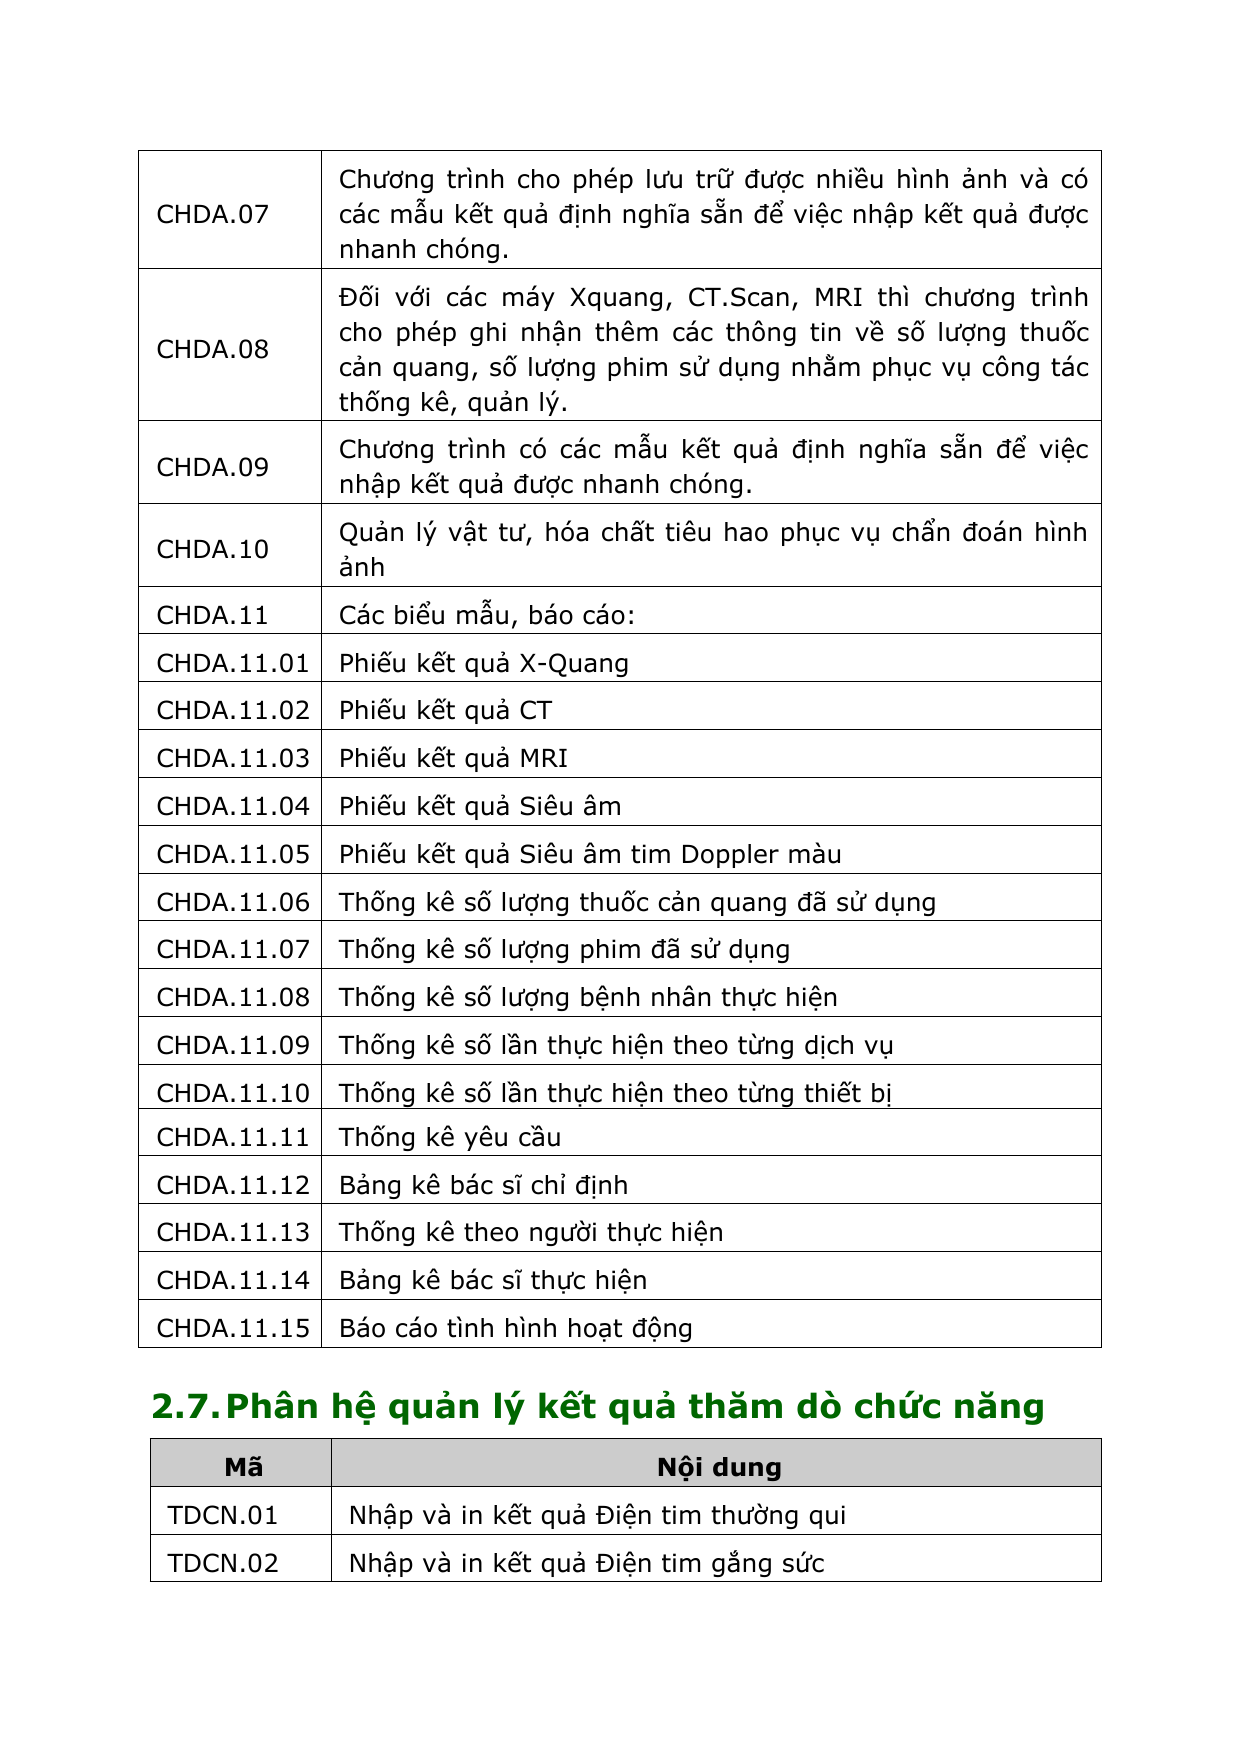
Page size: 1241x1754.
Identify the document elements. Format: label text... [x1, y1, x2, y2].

table_cell CHDA.07 [139, 151, 321, 268]
table_cell TDCN.01 [151, 1487, 331, 1533]
table_cell Bảng kê bác sĩ thực hiện [322, 1252, 1101, 1299]
table_cell Thống kê theo người thực hiện [322, 1204, 1101, 1251]
table_cell Báo cáo tình hình hoạt động [322, 1300, 1101, 1347]
table_cell Thống kê yêu cầu [322, 1109, 1101, 1155]
table_cell CHDA.11.06 [139, 874, 321, 920]
table_cell CHDA.11.14 [139, 1252, 321, 1299]
table_cell CHDA.11.04 [139, 778, 321, 824]
subtitle Phân hệ quản lý kết quả thăm dò chức năng [150, 1385, 1090, 1426]
table_cell CHDA.09 [139, 421, 321, 503]
table_cell Phiếu kết quả CT [322, 682, 1101, 729]
table_cell Thống kê số lần thực hiện theo từng thiết bị [322, 1065, 1101, 1108]
table_cell Phiếu kết quả Siêu âm tim Doppler màu [322, 826, 1101, 872]
table_cell Bảng kê bác sĩ chỉ định [322, 1156, 1101, 1203]
table_cell Các biểu mẫu, báo cáo: [322, 587, 1101, 633]
table_cell CHDA.11.13 [139, 1204, 321, 1251]
table_cell CHDA.11.09 [139, 1017, 321, 1064]
table_cell CHDA.11.11 [139, 1109, 321, 1155]
table_cell Chương trình cho phép lưu trữ được nhiều hình ảnh và có các mẫu kết quả định nghĩa sẵn để việc nhập kết quả được nhanh chóng. [322, 151, 1101, 268]
table_header Mã [151, 1439, 331, 1486]
table_cell CHDA.11 [139, 587, 321, 633]
table_cell CHDA.11.10 [139, 1065, 321, 1108]
table_cell Thống kê số lượng thuốc cản quang đã sử dụng [322, 874, 1101, 920]
table_cell CHDA.11.12 [139, 1156, 321, 1203]
table_cell Nhập và in kết quả Điện tim gắng sức [332, 1535, 1101, 1581]
table_cell CHDA.10 [139, 504, 321, 586]
table_cell Phiếu kết quả X-Quang [322, 634, 1101, 681]
table_cell CHDA.11.08 [139, 969, 321, 1016]
table_cell Quản lý vật tư, hóa chất tiêu hao phục vụ chẩn đoán hình ảnh [322, 504, 1101, 586]
table_cell TDCN.02 [151, 1535, 331, 1581]
table_cell Phiếu kết quả Siêu âm [322, 778, 1101, 824]
table_cell CHDA.11.03 [139, 730, 321, 777]
table_cell CHDA.11.05 [139, 826, 321, 872]
table_cell CHDA.11.01 [139, 634, 321, 681]
table_cell Đối với các máy Xquang, CT.Scan, MRI thì chương trình cho phép ghi nhận thêm các thông tin về số lượng thuốc cản quang, số lượng phim sử dụng nhằm phục vụ công tác thống kê, quản lý. [322, 269, 1101, 420]
table_cell Thống kê số lượng bệnh nhân thực hiện [322, 969, 1101, 1016]
table_cell CHDA.11.07 [139, 921, 321, 968]
table_cell Thống kê số lần thực hiện theo từng dịch vụ [322, 1017, 1101, 1064]
table_header Nội dung [332, 1439, 1101, 1486]
table_cell Phiếu kết quả MRI [322, 730, 1101, 777]
table_cell CHDA.08 [139, 269, 321, 420]
table_cell Thống kê số lượng phim đã sử dụng [322, 921, 1101, 968]
table_cell CHDA.11.15 [139, 1300, 321, 1347]
table_cell Chương trình có các mẫu kết quả định nghĩa sẵn để việc nhập kết quả được nhanh chóng. [322, 421, 1101, 503]
table_cell Nhập và in kết quả Điện tim thường qui [332, 1487, 1101, 1533]
table_cell CHDA.11.02 [139, 682, 321, 729]
